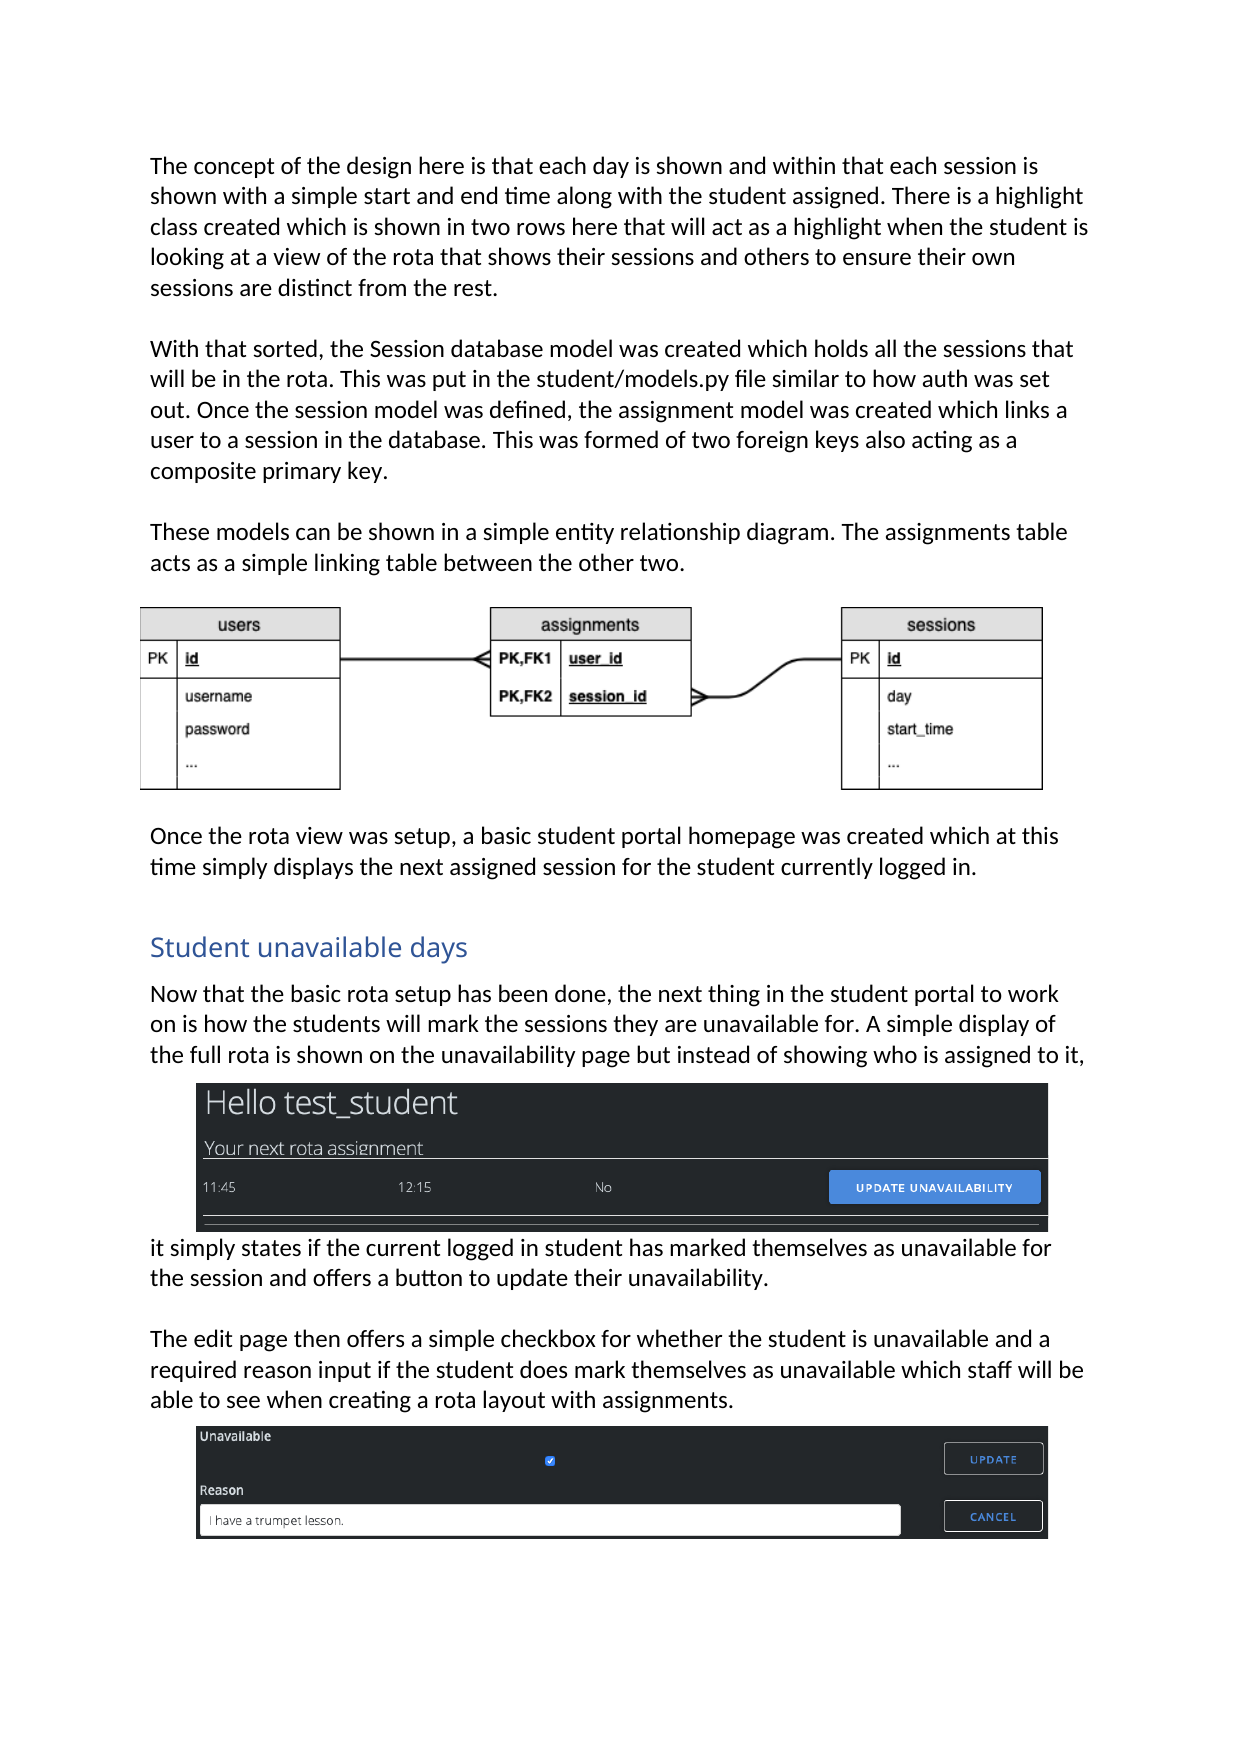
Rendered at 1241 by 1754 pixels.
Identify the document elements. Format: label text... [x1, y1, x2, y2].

text The edit page then offers a simple checkbox for whether the student is unavailable and a required reason input if the student does mark themselves as unavailable which staff will be able to see when creating a rota layout with assignments. [150, 1323, 1090, 1415]
text With that sorted, the Session database model was created which holds all the sessions that will be in the rota. This was put in the student/models.py file similar to how auth was set out. Once the session model was defined, the assignment model was created which links a user to a session in the database. This was formed of two foreign keys also acting as a composite primary key. [150, 333, 1090, 486]
text These models can be shown in a simple entity relationship diagram. The assignments table acts as a simple linking table between the other two. [150, 516, 1090, 577]
subtitle Student unavailable days [150, 929, 1090, 966]
picture [196, 1083, 1049, 1232]
text Once the rota view was setup, a basic student portal homepage was created which at this time simply displays the next assigned session for the student currently logged in. [150, 820, 1090, 881]
text The concept of the design here is that each day is shown and within that each session is shown with a simple start and end time along with the student assigned. There is a highlight class created which is shown in two rows here that will act as a highlight when the student is looking at a view of the rota that shows their sessions and others to ensure their own sessions are distinct from the rest. [150, 150, 1090, 303]
picture [140, 607, 1043, 790]
picture [196, 1426, 1049, 1539]
